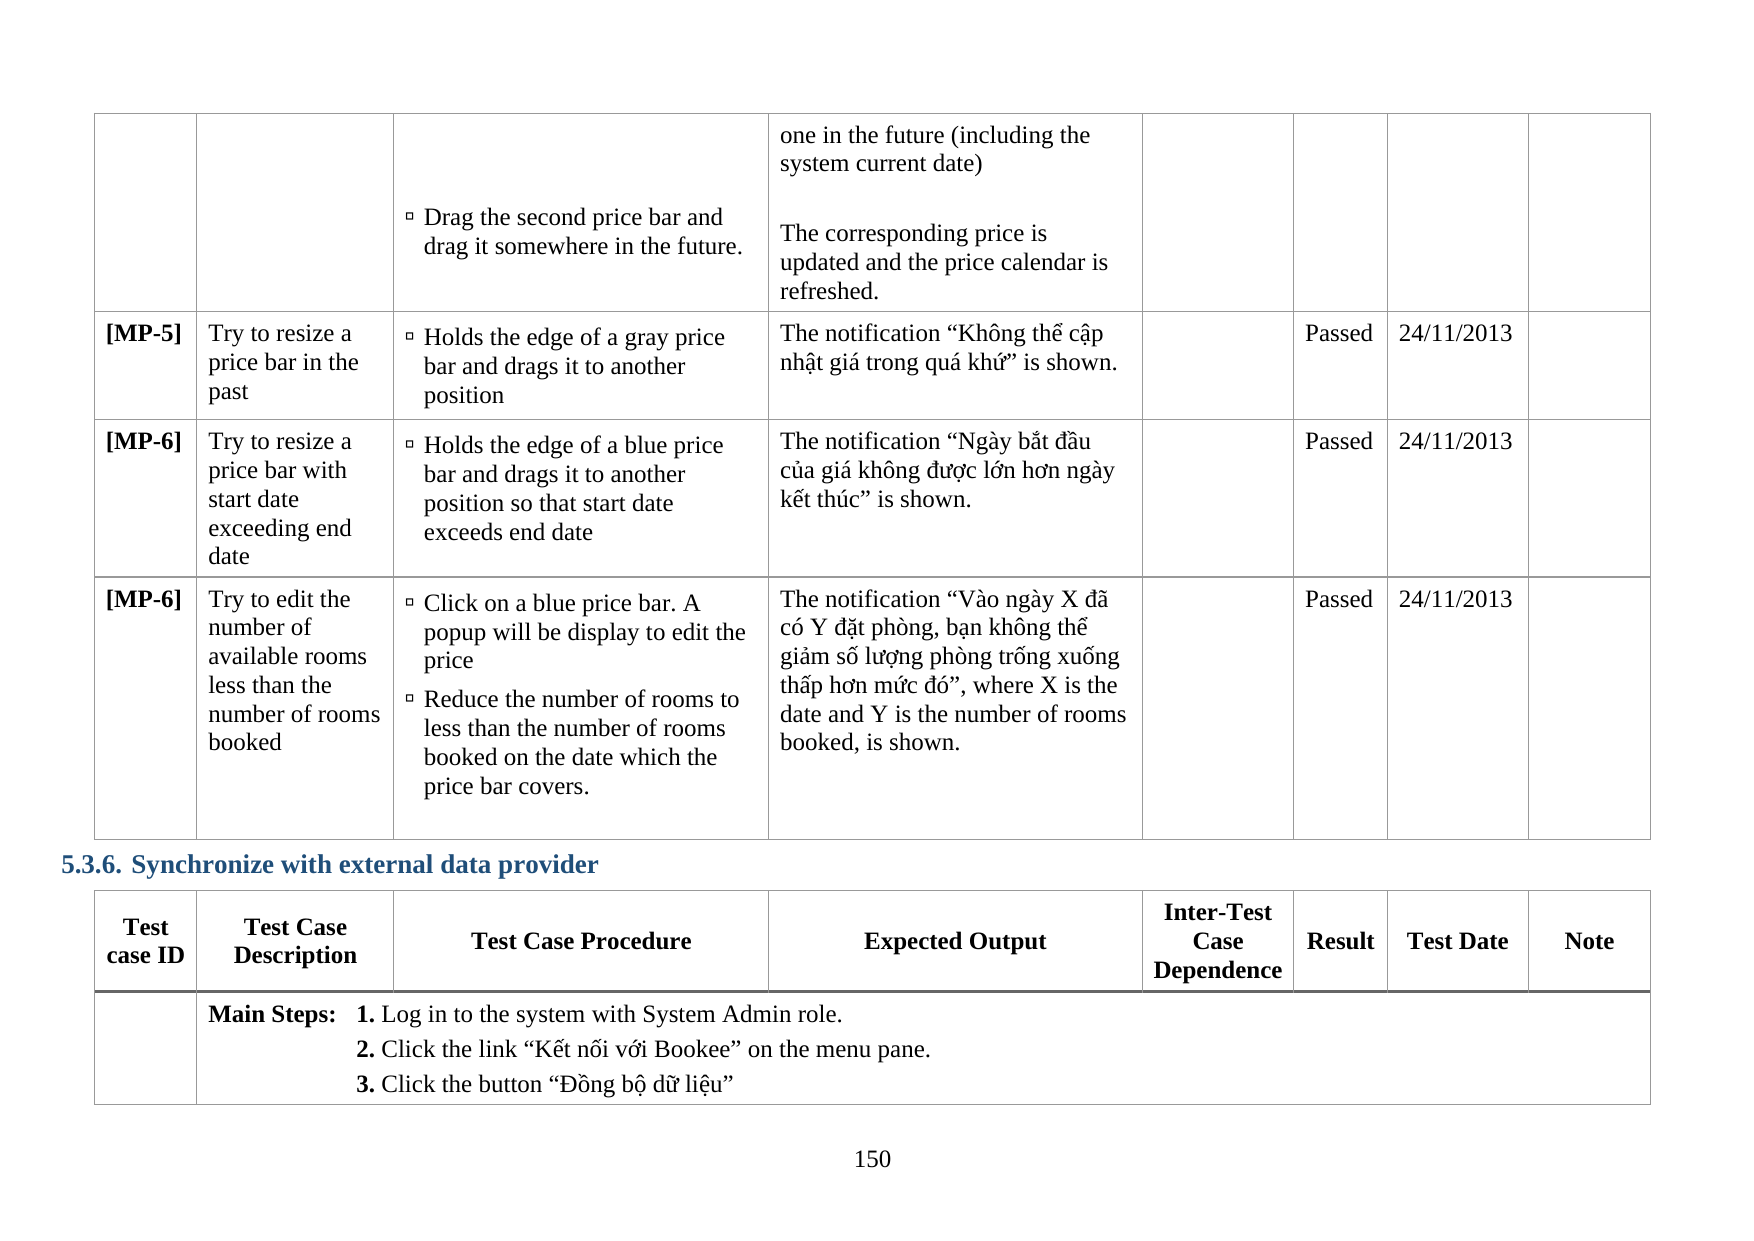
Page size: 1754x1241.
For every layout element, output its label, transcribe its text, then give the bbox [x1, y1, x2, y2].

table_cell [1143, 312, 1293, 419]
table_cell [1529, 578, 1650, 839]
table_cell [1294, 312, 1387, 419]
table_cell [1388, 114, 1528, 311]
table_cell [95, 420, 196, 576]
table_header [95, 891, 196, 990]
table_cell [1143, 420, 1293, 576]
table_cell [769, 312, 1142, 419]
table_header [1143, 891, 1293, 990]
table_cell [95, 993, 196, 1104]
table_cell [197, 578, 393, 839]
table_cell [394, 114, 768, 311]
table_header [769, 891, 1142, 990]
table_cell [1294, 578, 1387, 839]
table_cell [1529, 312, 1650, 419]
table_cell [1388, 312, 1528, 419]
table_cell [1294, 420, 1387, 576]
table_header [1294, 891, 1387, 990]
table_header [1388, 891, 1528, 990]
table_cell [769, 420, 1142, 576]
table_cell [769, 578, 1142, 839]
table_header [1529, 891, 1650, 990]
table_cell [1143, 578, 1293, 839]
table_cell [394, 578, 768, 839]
subtitle Synchronize with external data provider [122, 848, 1651, 879]
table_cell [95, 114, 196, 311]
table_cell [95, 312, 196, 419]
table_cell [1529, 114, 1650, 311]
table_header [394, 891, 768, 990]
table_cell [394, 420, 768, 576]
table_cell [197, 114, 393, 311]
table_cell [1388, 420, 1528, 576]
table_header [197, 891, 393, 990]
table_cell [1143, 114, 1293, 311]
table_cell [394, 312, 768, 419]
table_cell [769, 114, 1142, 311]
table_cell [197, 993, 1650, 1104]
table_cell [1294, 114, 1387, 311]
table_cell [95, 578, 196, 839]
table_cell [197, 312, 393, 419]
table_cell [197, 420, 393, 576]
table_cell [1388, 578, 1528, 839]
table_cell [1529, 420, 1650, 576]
